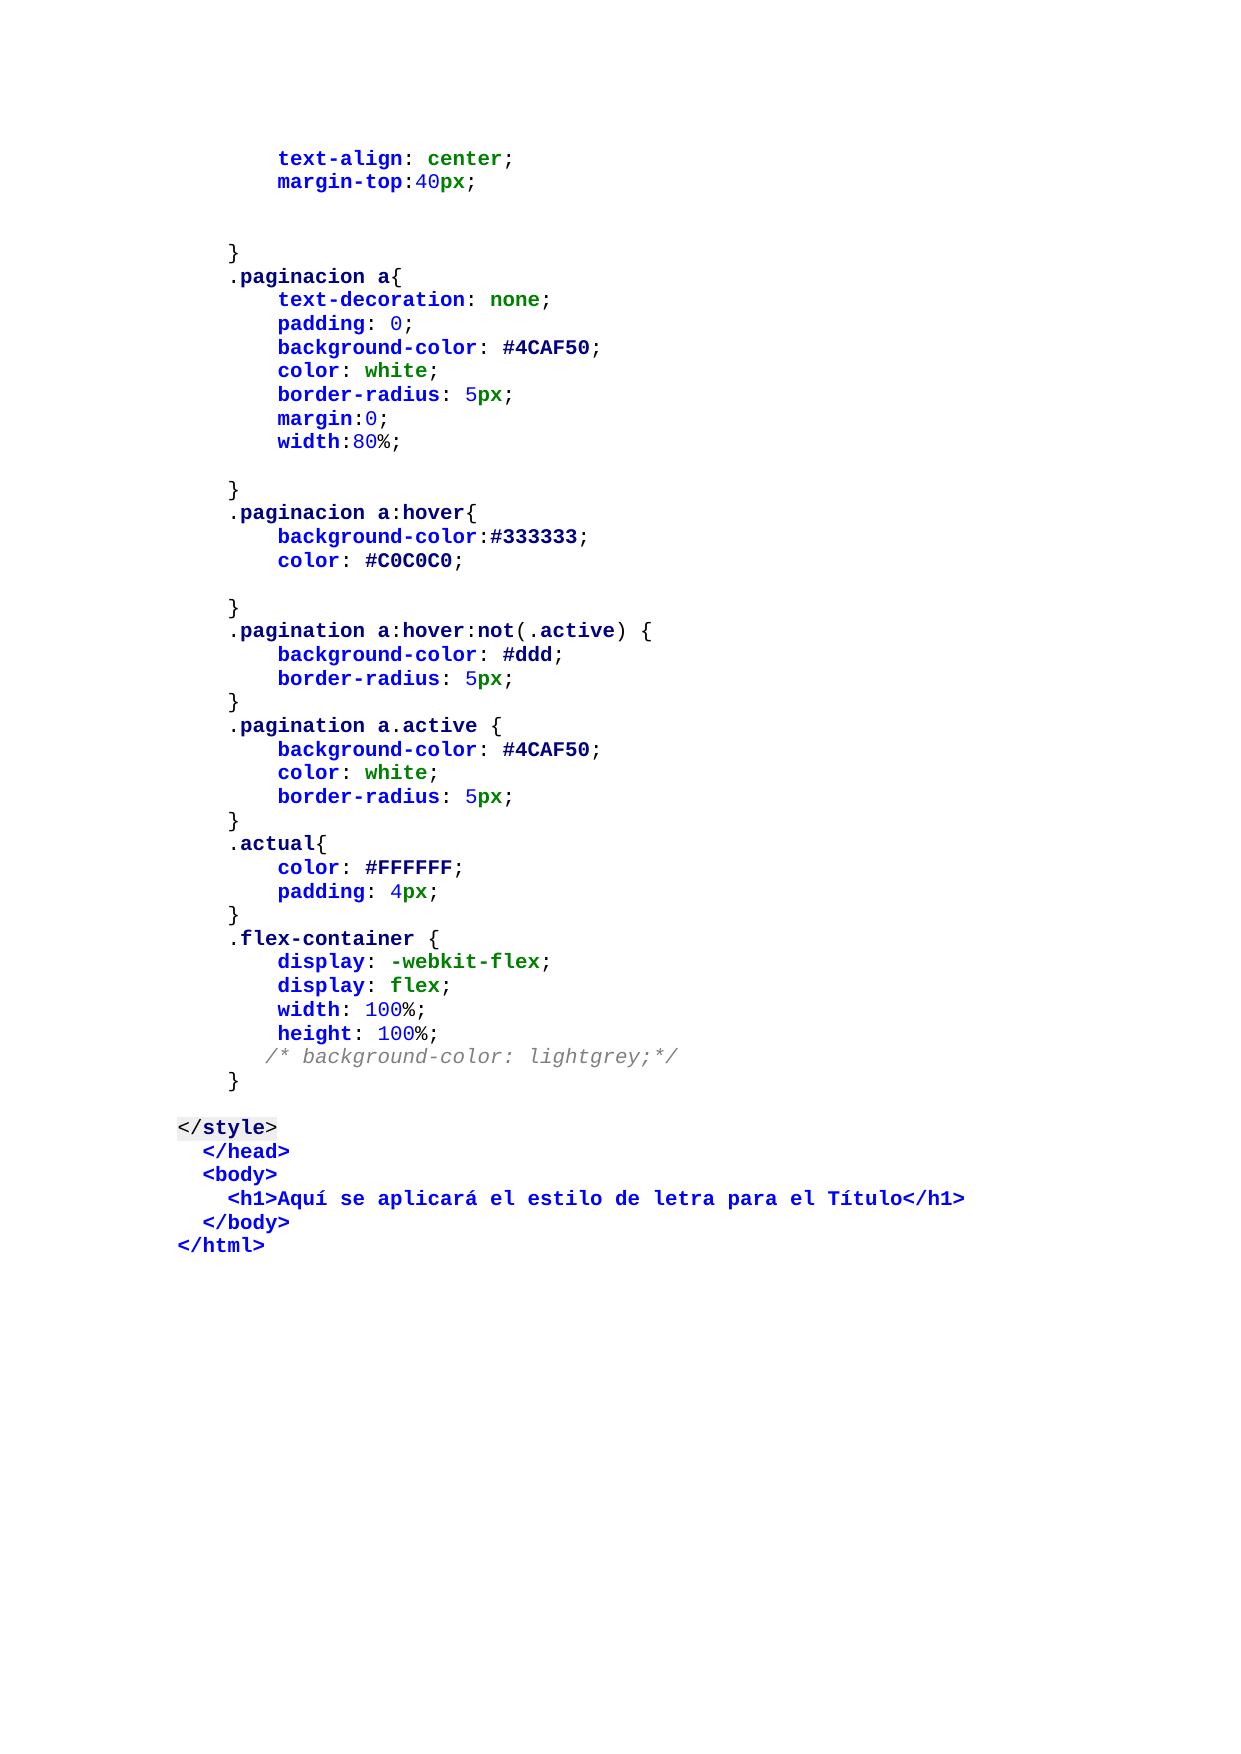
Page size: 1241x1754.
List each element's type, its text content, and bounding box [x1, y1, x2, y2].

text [177, 148, 1063, 1141]
text </body> [177, 1212, 1063, 1235]
text </head> [177, 1141, 1063, 1164]
text <h1>Aquí se aplicará el estilo de letra para el Título</h1> [177, 1188, 1063, 1212]
text </html> [177, 1235, 1063, 1259]
text <body> [177, 1164, 1063, 1188]
